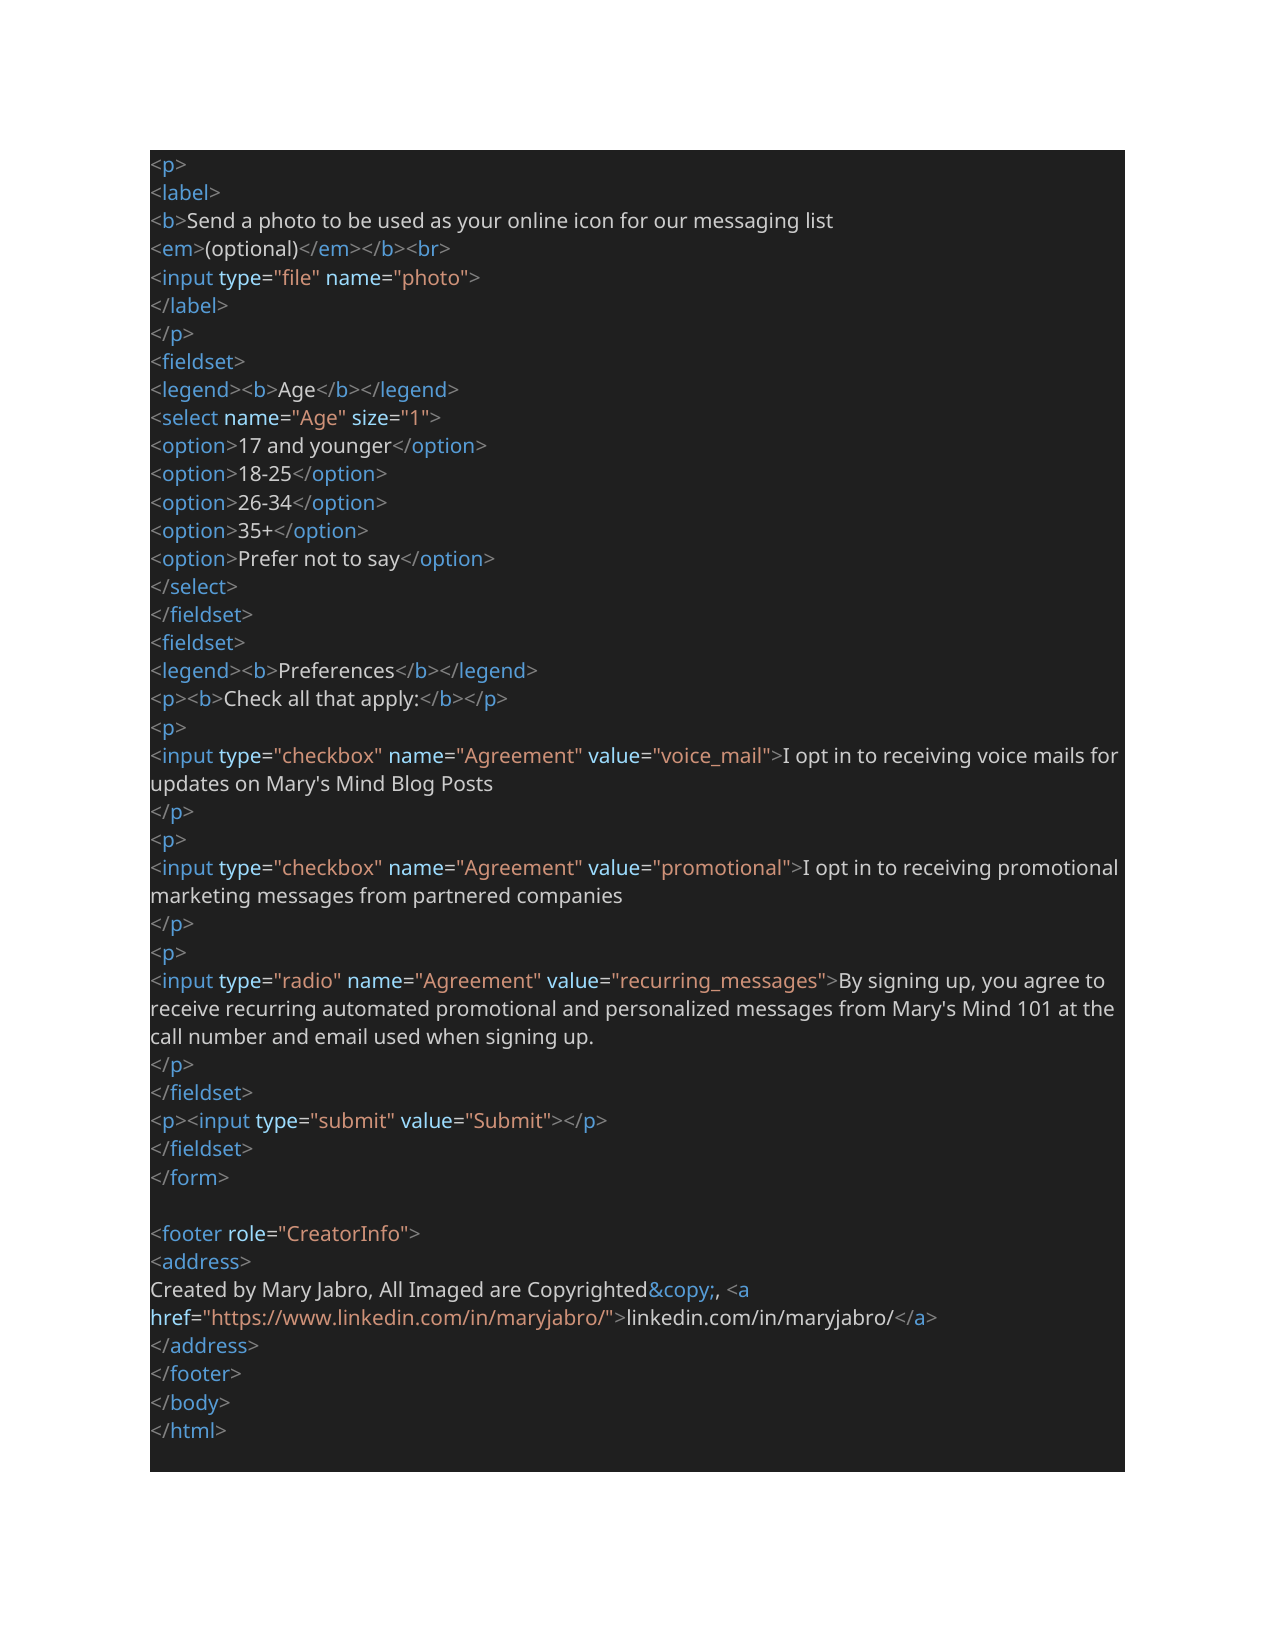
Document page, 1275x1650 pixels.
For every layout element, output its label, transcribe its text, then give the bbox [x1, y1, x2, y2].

text <option>26-34</option> [150, 487, 1125, 516]
text </address> [150, 1331, 1125, 1359]
text <fieldset> [150, 347, 1125, 375]
text </label> [150, 291, 1125, 319]
text </body> [150, 1387, 1125, 1416]
text <footer role="CreatorInfo"> [150, 1219, 1125, 1247]
text </fieldset> [150, 1134, 1125, 1162]
text Created by Mary Jabro, All Imaged are Copyrighted&copy;, <a href="https://www.linkedin.com/in/maryjabro/">linkedin.com/in/maryjabro/</a> [150, 1275, 1125, 1331]
text <option>18-25</option> [150, 459, 1125, 487]
text <input type="checkbox" name="Agreement" value="voice_mail">I opt in to receiving voice mails for updates on Mary's Mind Blog Posts [150, 741, 1125, 797]
text <label> [150, 178, 1125, 206]
text <select name="Age" size="1"> [150, 403, 1125, 431]
text <b>Send a photo to be used as your online icon for our messaging list <em>(optional)</em></b><br> [150, 206, 1125, 262]
text <fieldset> [150, 628, 1125, 656]
text <legend><b>Age</b></legend> [150, 375, 1125, 403]
text </fieldset> [150, 1078, 1125, 1106]
text </p> [150, 797, 1125, 825]
text </p> [150, 909, 1125, 937]
text </select> [150, 572, 1125, 600]
text </p> [150, 319, 1125, 347]
text <option>17 and younger</option> [150, 431, 1125, 459]
text <p><input type="submit" value="Submit"></p> [150, 1106, 1125, 1134]
text </p> [150, 1050, 1125, 1078]
text <legend><b>Preferences</b></legend> [150, 656, 1125, 684]
text <input type="radio" name="Agreement" value="recurring_messages">By signing up, you agree to receive recurring automated promotional and personalized messages from Mary's Mind 101 at the call number and email used when signing up. [150, 966, 1125, 1050]
text <p> [150, 712, 1125, 741]
text <option>Prefer not to say</option> [150, 544, 1125, 572]
text </form> [150, 1162, 1125, 1191]
text <option>35+</option> [150, 516, 1125, 544]
text <p><b>Check all that apply:</b></p> [150, 684, 1125, 712]
text <input type="file" name="photo"> [150, 262, 1125, 291]
text <p> [150, 937, 1125, 966]
text </footer> [150, 1359, 1125, 1387]
text <p> [150, 825, 1125, 853]
text <p> [150, 150, 1125, 178]
text </html> [150, 1416, 1125, 1444]
text <input type="checkbox" name="Agreement" value="promotional">I opt in to receiving promotional marketing messages from partnered companies [150, 853, 1125, 909]
text <address> [150, 1247, 1125, 1275]
text </fieldset> [150, 600, 1125, 628]
